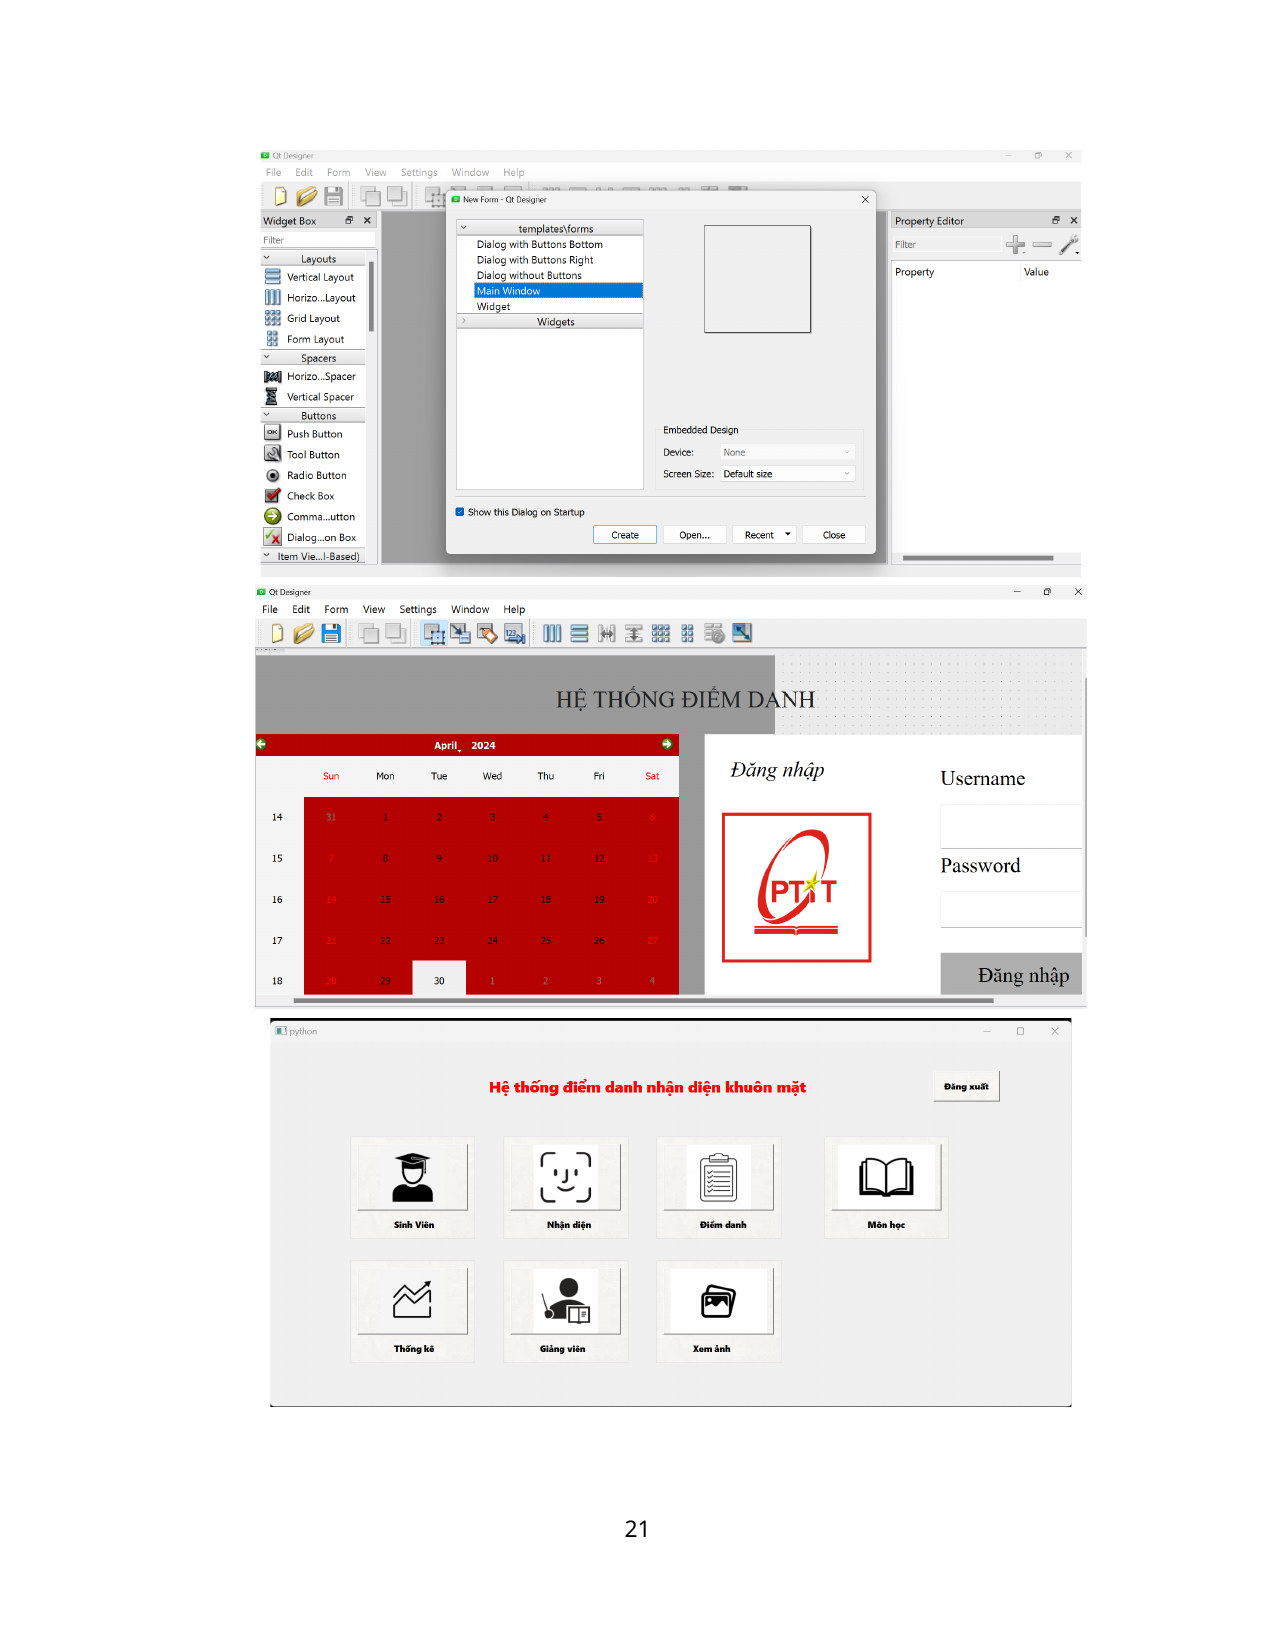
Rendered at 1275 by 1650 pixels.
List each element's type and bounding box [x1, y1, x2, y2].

picture [270, 1018, 1072, 1407]
picture [260, 150, 1082, 577]
picture [255, 585, 1087, 1009]
